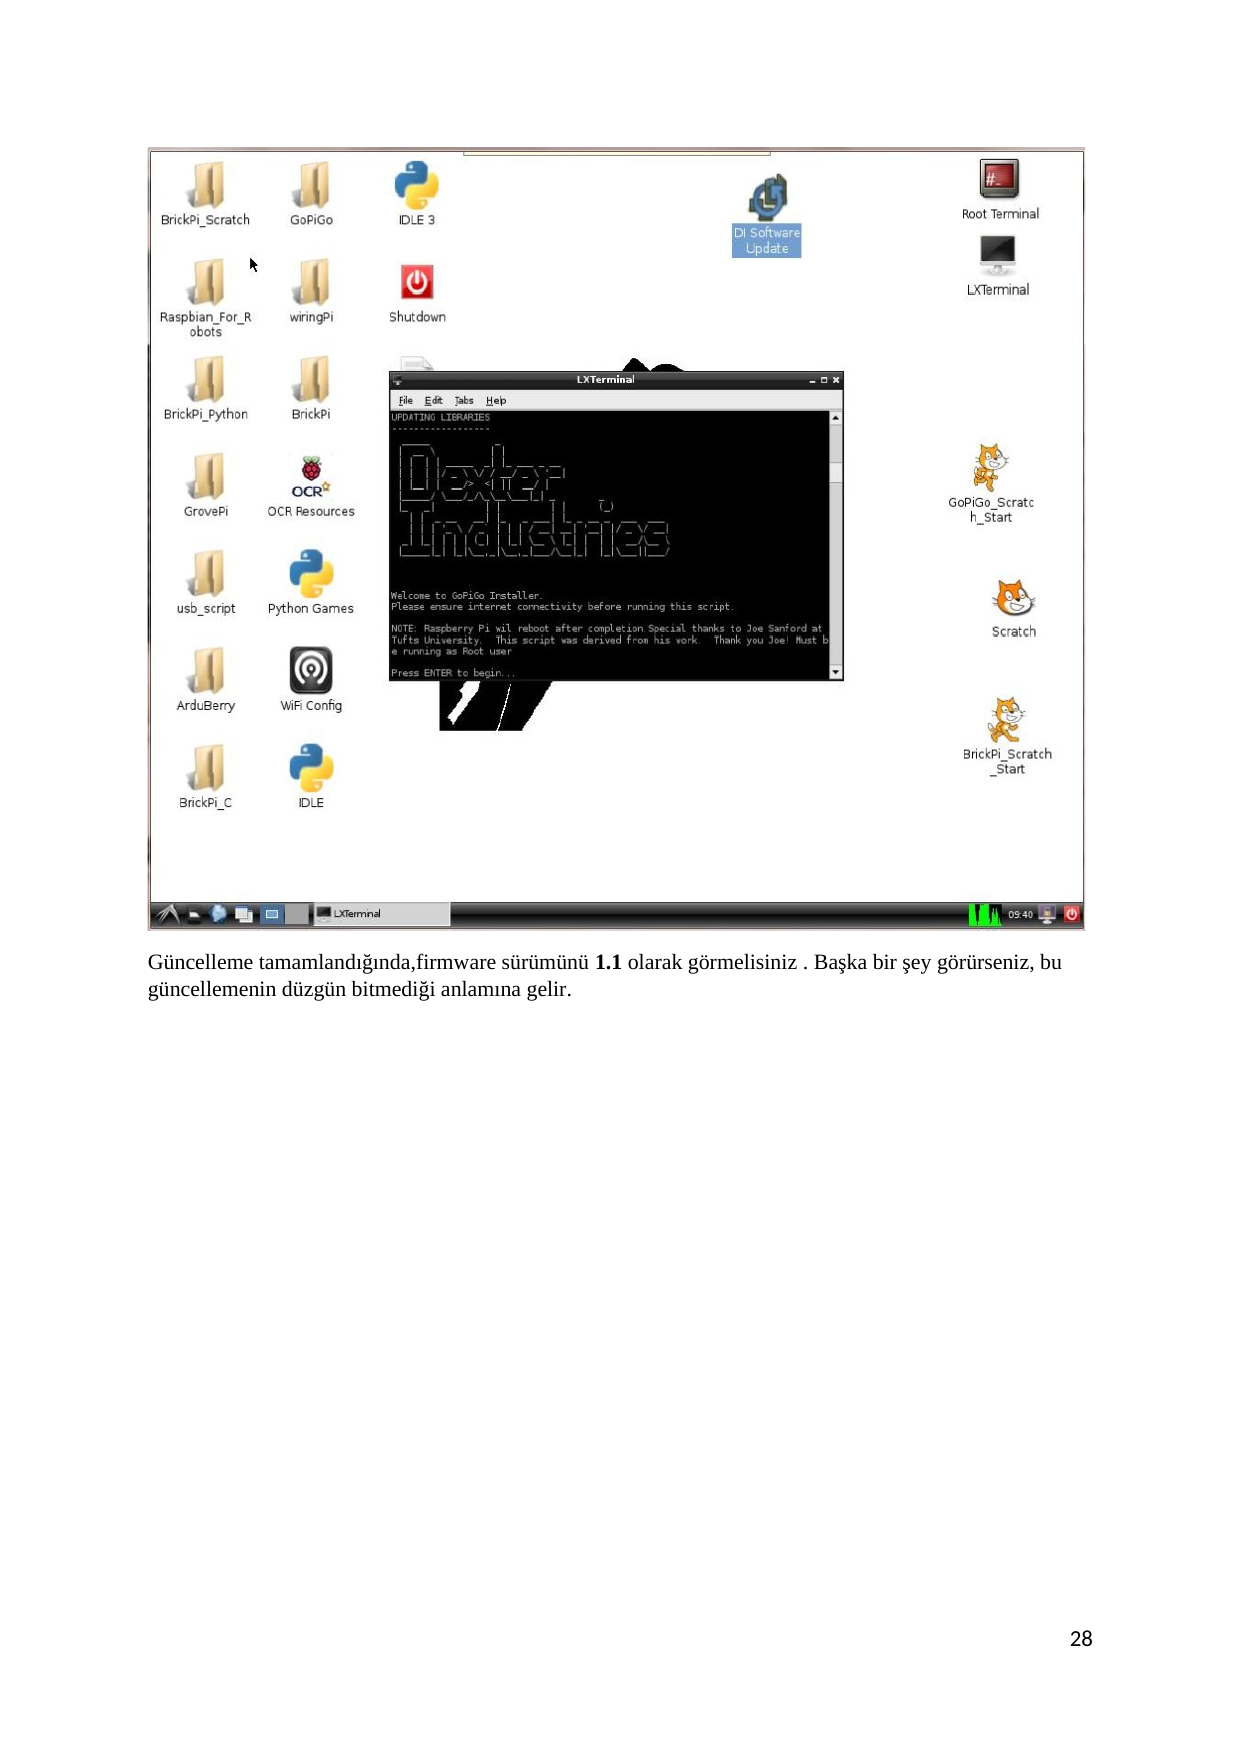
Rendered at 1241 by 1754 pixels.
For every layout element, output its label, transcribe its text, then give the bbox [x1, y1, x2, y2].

text Güncelleme tamamlandığında,firmware sürümünü 1.1 olarak görmelisiniz . Başka bir şey görürseniz, bu güncellemenin düzgün bitmediği anlamına gelir. [148, 949, 1093, 1002]
picture [147, 147, 1085, 931]
